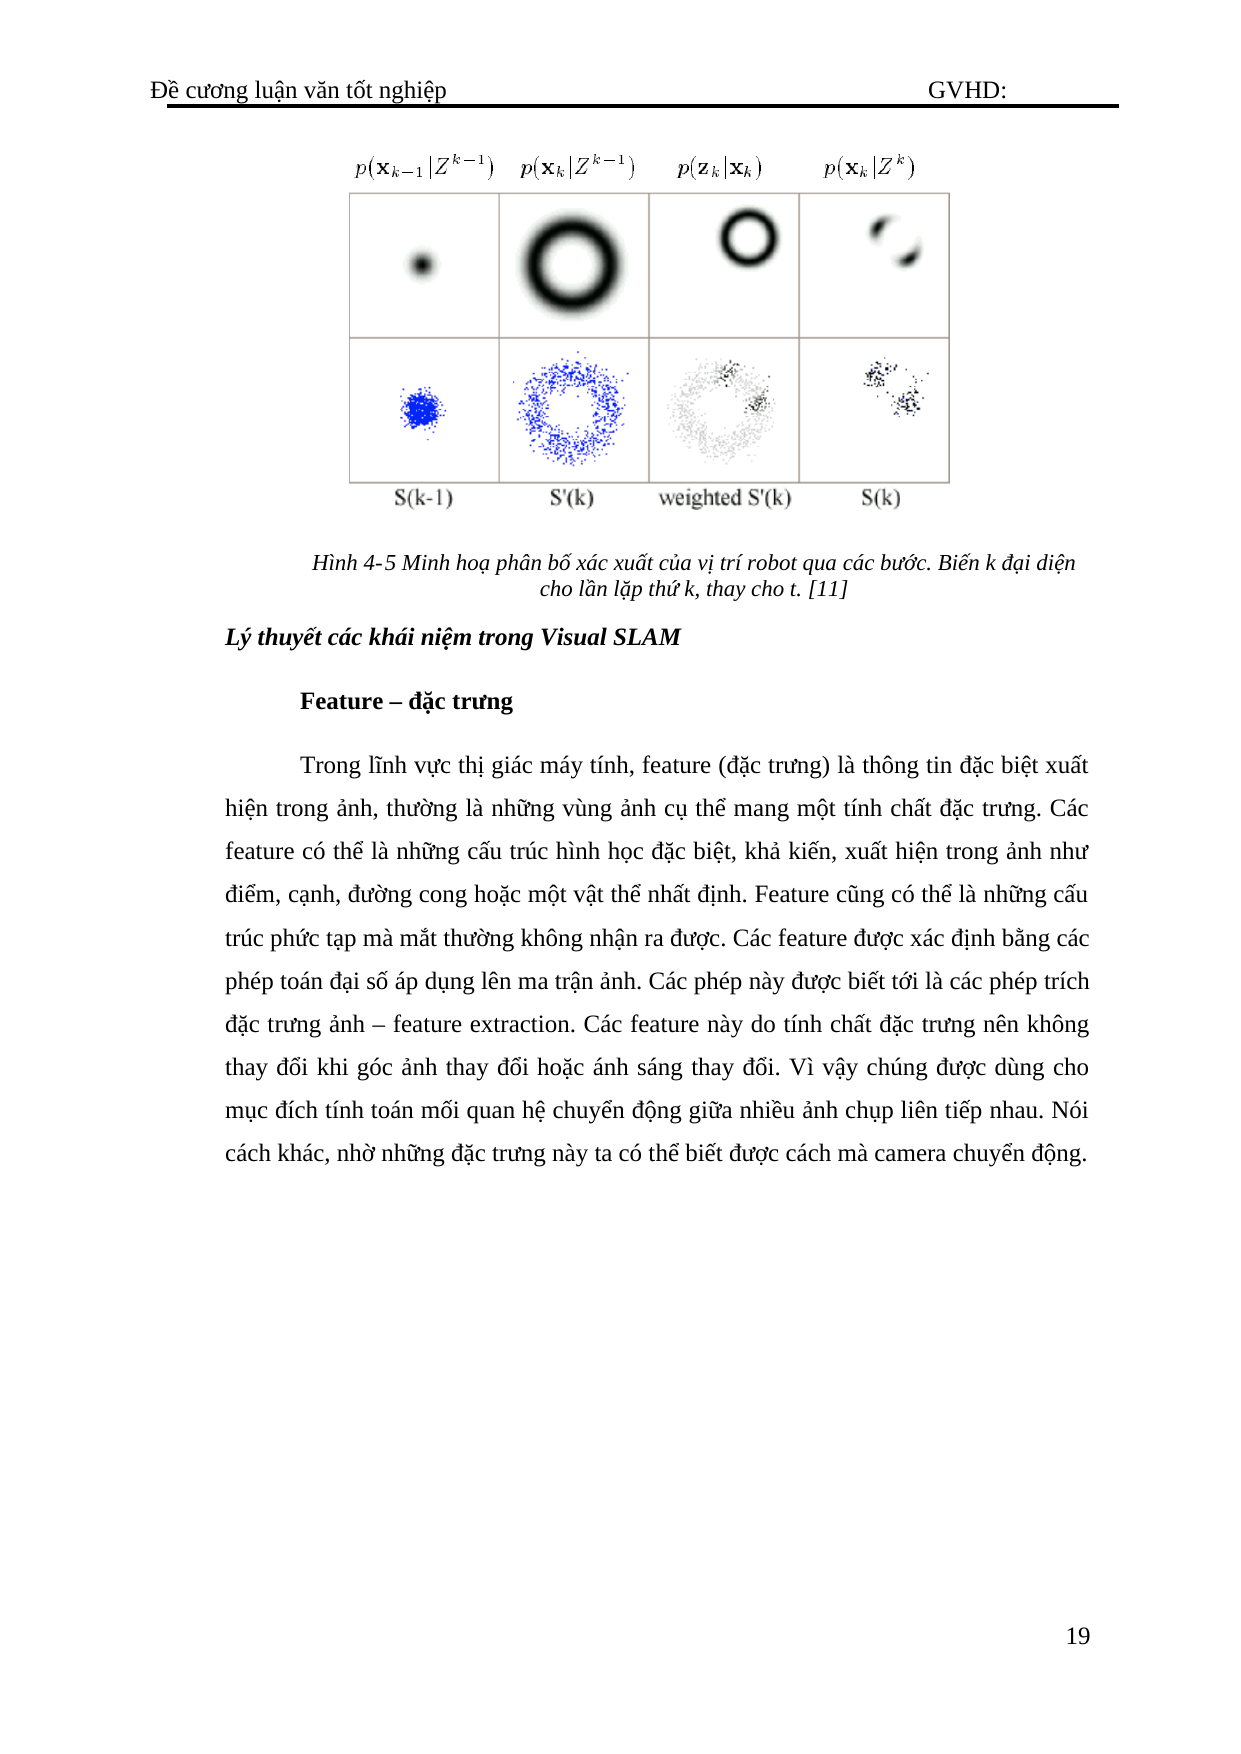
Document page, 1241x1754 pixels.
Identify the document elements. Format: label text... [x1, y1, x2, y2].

text Feature – đặc trưng [225, 686, 1090, 715]
text Trong lĩnh vực thị giác máy tính, feature (đặc trưng) là thông tin đặc biệt xuất hiện trong ảnh, thường là những vùng ảnh cụ thể mang một tính chất đặc trưng. Các feature có thể là những cấu trúc hình học đặc biệt, khả kiến, xuất hiện trong ảnh như điểm, cạnh, đường cong hoặc một vật thể nhất định. Feature cũng có thể là những cấu trúc phức tạp mà mắt thường không nhận ra được. Các feature được xác định bằng các phép toán đại số áp dụng lên ma trận ảnh. Các phép này được biết tới là các phép trích đặc trưng ảnh – feature extraction. Các feature này do tính chất đặc trưng nên không thay đổi khi góc ảnh thay đổi hoặc ánh sáng thay đổi. Vì vậy chúng được dùng cho mục đích tính toán mối quan hệ chuyển động giữa nhiều ảnh chụp liên tiếp nhau. Nói cách khác, nhờ những đặc trưng này ta có thể biết được cách mà camera chuyển động. [225, 750, 1090, 1167]
picture [335, 150, 980, 514]
text Lý thuyết các khái niệm trong Visual SLAM [225, 622, 1090, 651]
